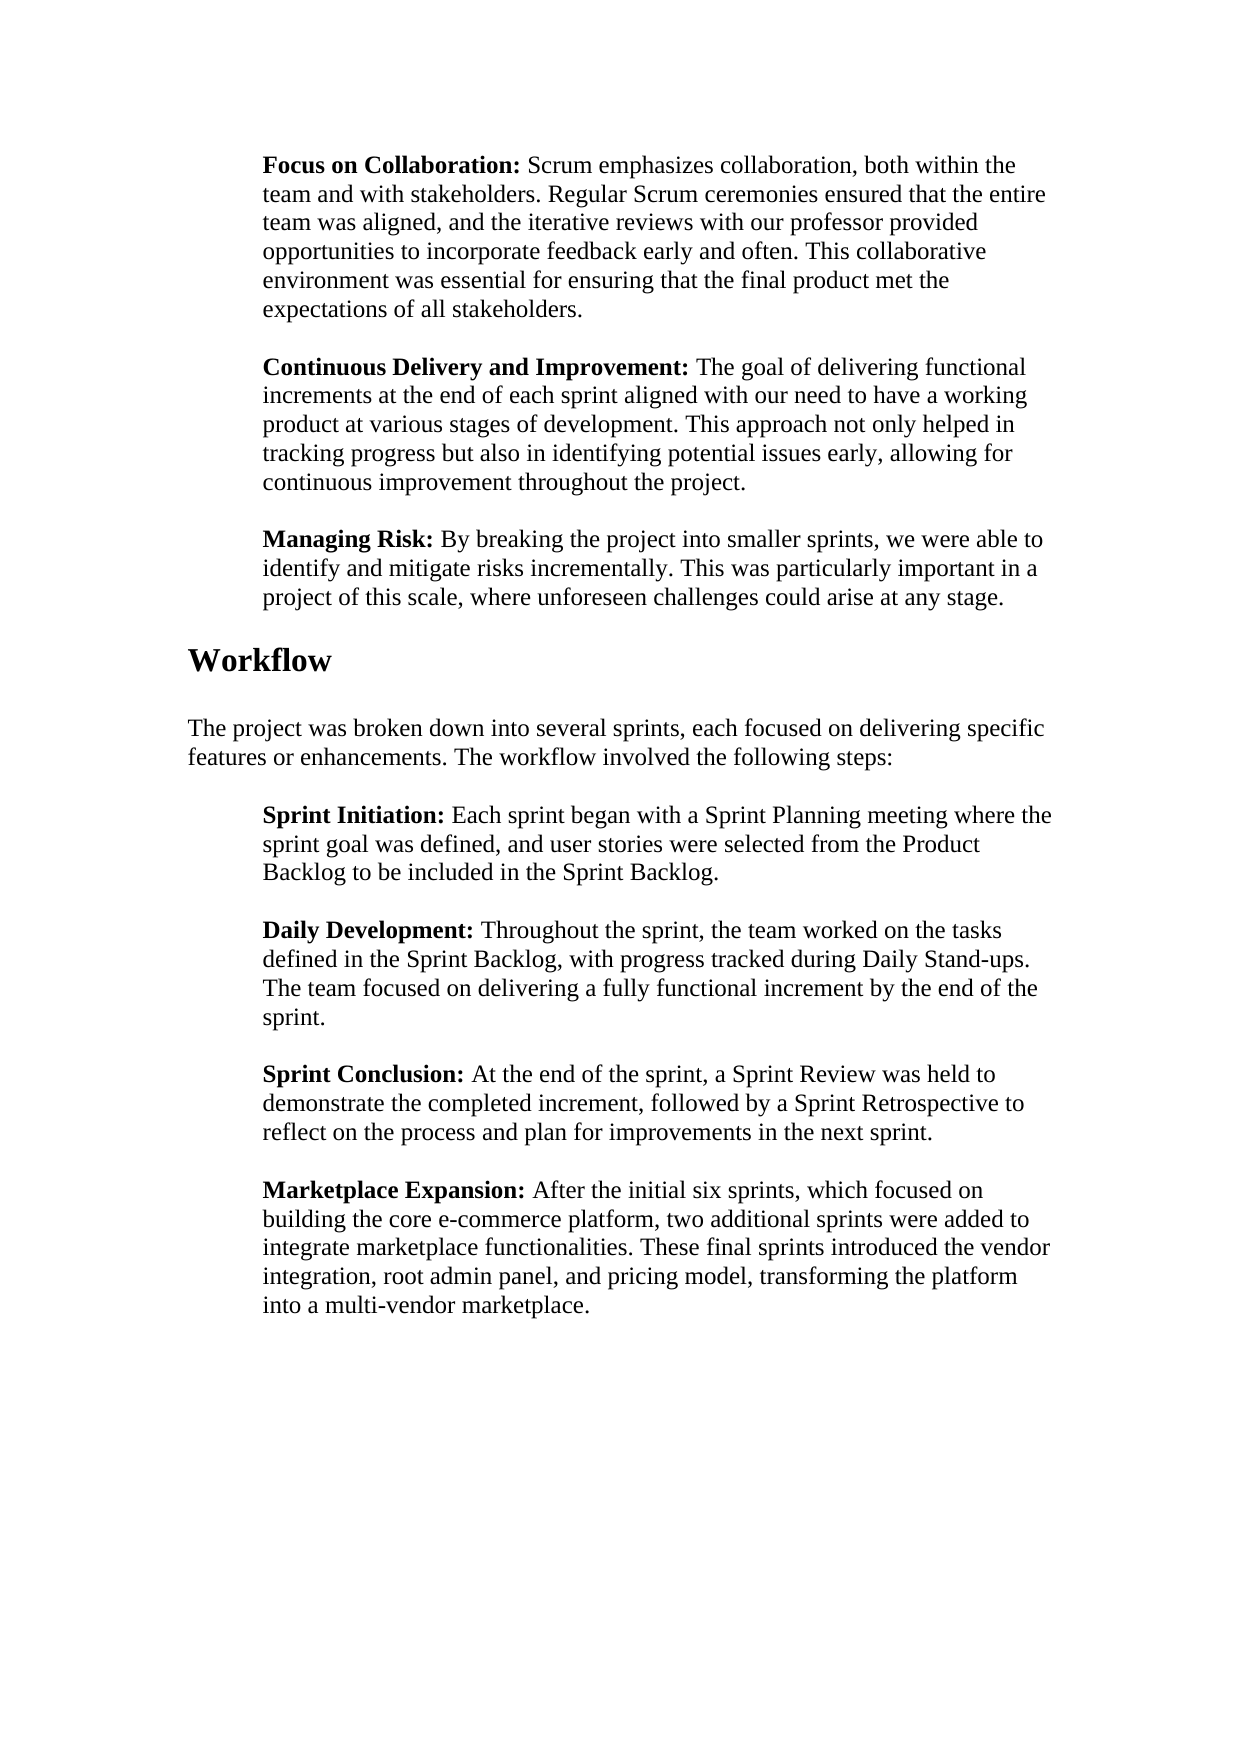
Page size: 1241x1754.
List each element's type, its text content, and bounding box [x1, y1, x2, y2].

subtitle Workflow [187, 640, 1053, 678]
text Continuous Delivery and Improvement: The goal of delivering functional increments at the end of each sprint aligned with our need to have a working product at various stages of development. This approach not only helped in tracking progress but also in identifying potential issues early, allowing for continuous improvement throughout the project. [262, 352, 1053, 495]
text Daily Development: Throughout the sprint, the team worked on the tasks defined in the Sprint Backlog, with progress tracked during Daily Stand-ups. The team focused on delivering a fully functional increment by the end of the sprint. [262, 915, 1053, 1030]
text Sprint Conclusion: At the end of the sprint, a Sprint Review was held to demonstrate the completed increment, followed by a Sprint Retrospective to reflect on the process and plan for improvements in the next sprint. [262, 1059, 1053, 1146]
text Focus on Collaboration: Scrum emphasizes collaboration, both within the team and with stakeholders. Regular Scrum ceremonies ensured that the entire team was aligned, and the iterative reviews with our professor provided opportunities to incorporate feedback early and often. This collaborative environment was essential for ensuring that the final product met the expectations of all stakeholders. [262, 150, 1053, 322]
text The project was broken down into several sprints, each focused on delivering specific features or enhancements. The workflow involved the following steps: [187, 713, 1053, 771]
text Managing Risk: By breaking the project into smaller sprints, we were able to identify and mitigate risks incrementally. This was particularly important in a project of this scale, where unforeseen challenges could arise at any stage. [262, 524, 1053, 611]
text Sprint Initiation: Each sprint began with a Sprint Planning meeting where the sprint goal was defined, and user stories were selected from the Product Backlog to be included in the Sprint Backlog. [262, 800, 1053, 886]
text Marketplace Expansion: After the initial six sprints, which focused on building the core e-commerce platform, two additional sprints were added to integrate marketplace functionalities. These final sprints introduced the vendor integration, root admin panel, and pricing model, transforming the platform into a multi-vendor marketplace. [262, 1175, 1053, 1319]
